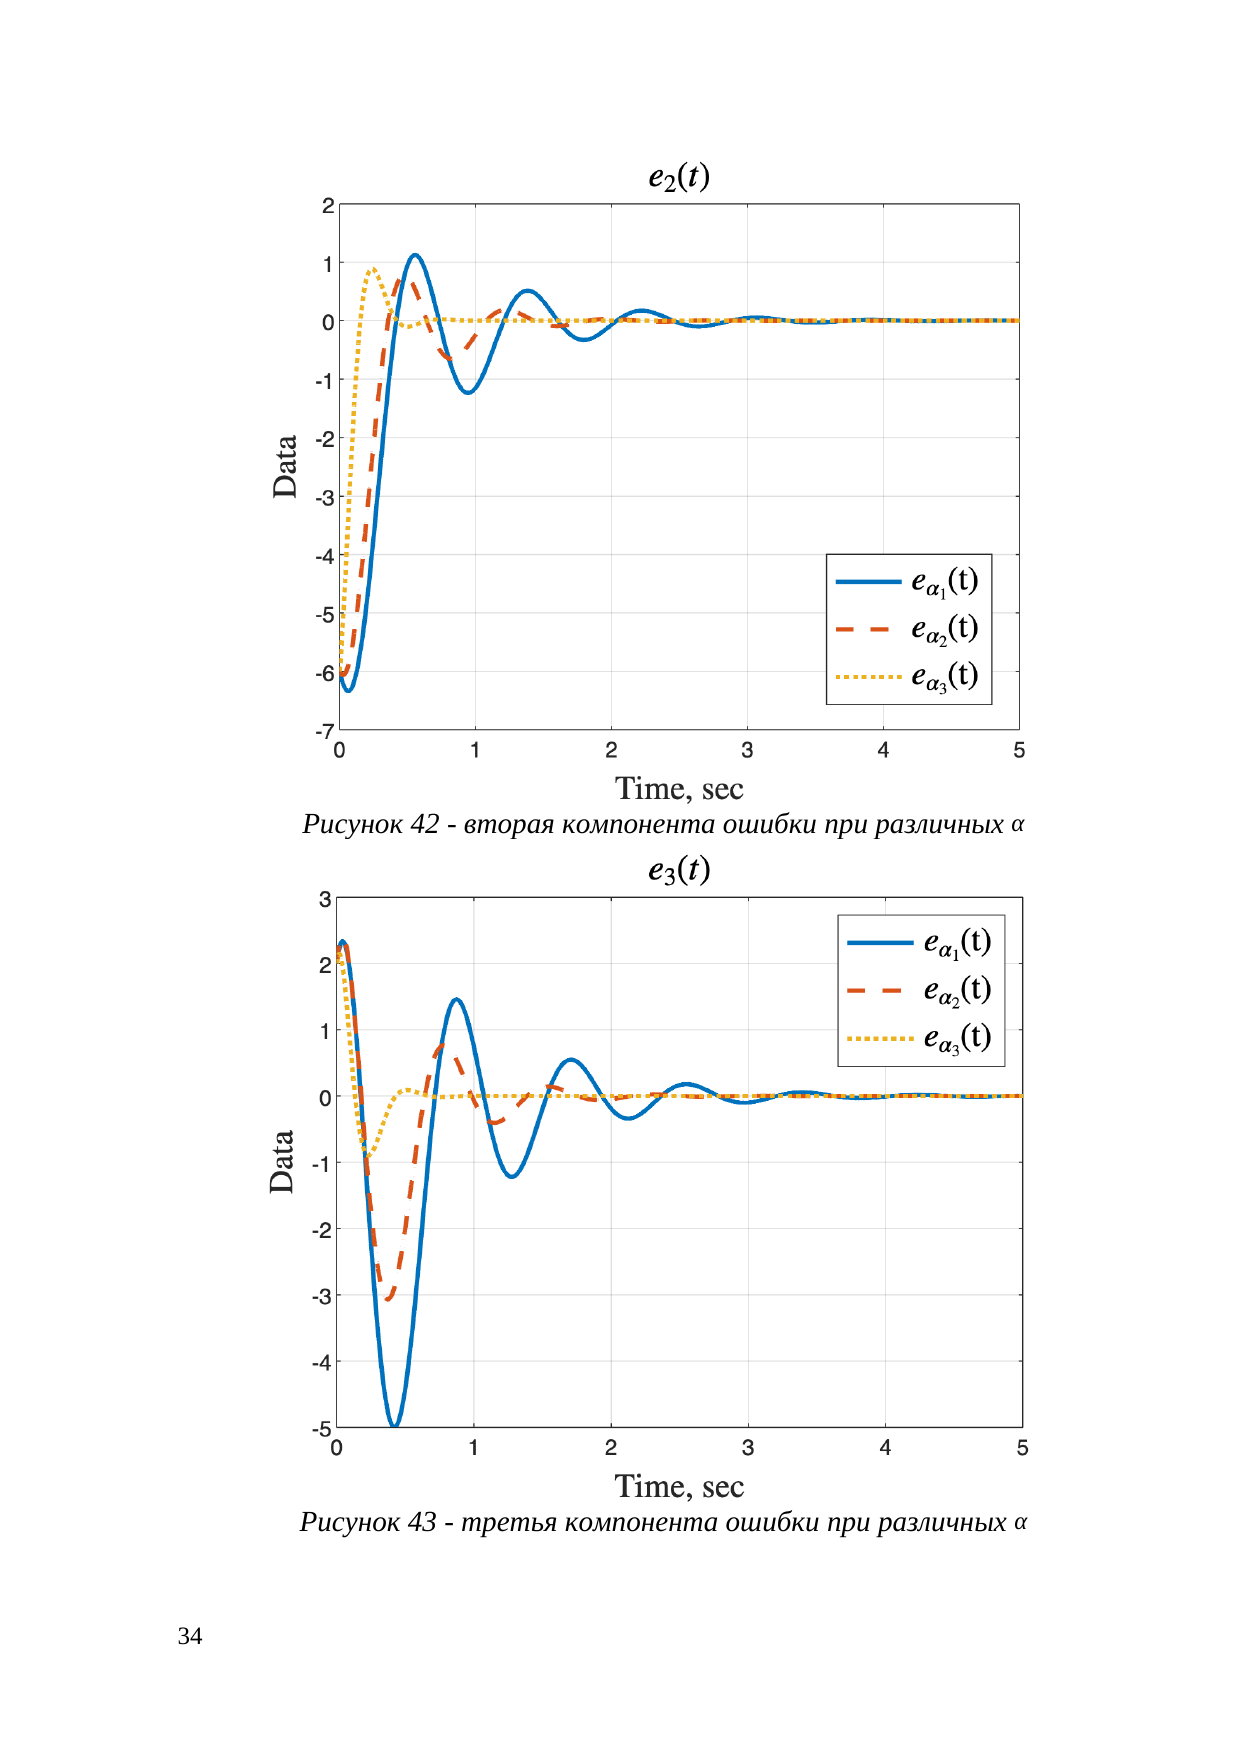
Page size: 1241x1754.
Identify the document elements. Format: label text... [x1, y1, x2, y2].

text Рисунок 43 - третья компонента ошибки при различных [177, 1504, 1152, 1538]
text Рисунок 42 - вторая компонента ошибки при различных [177, 806, 1152, 840]
picture [222, 839, 1107, 1505]
picture [226, 146, 1103, 807]
